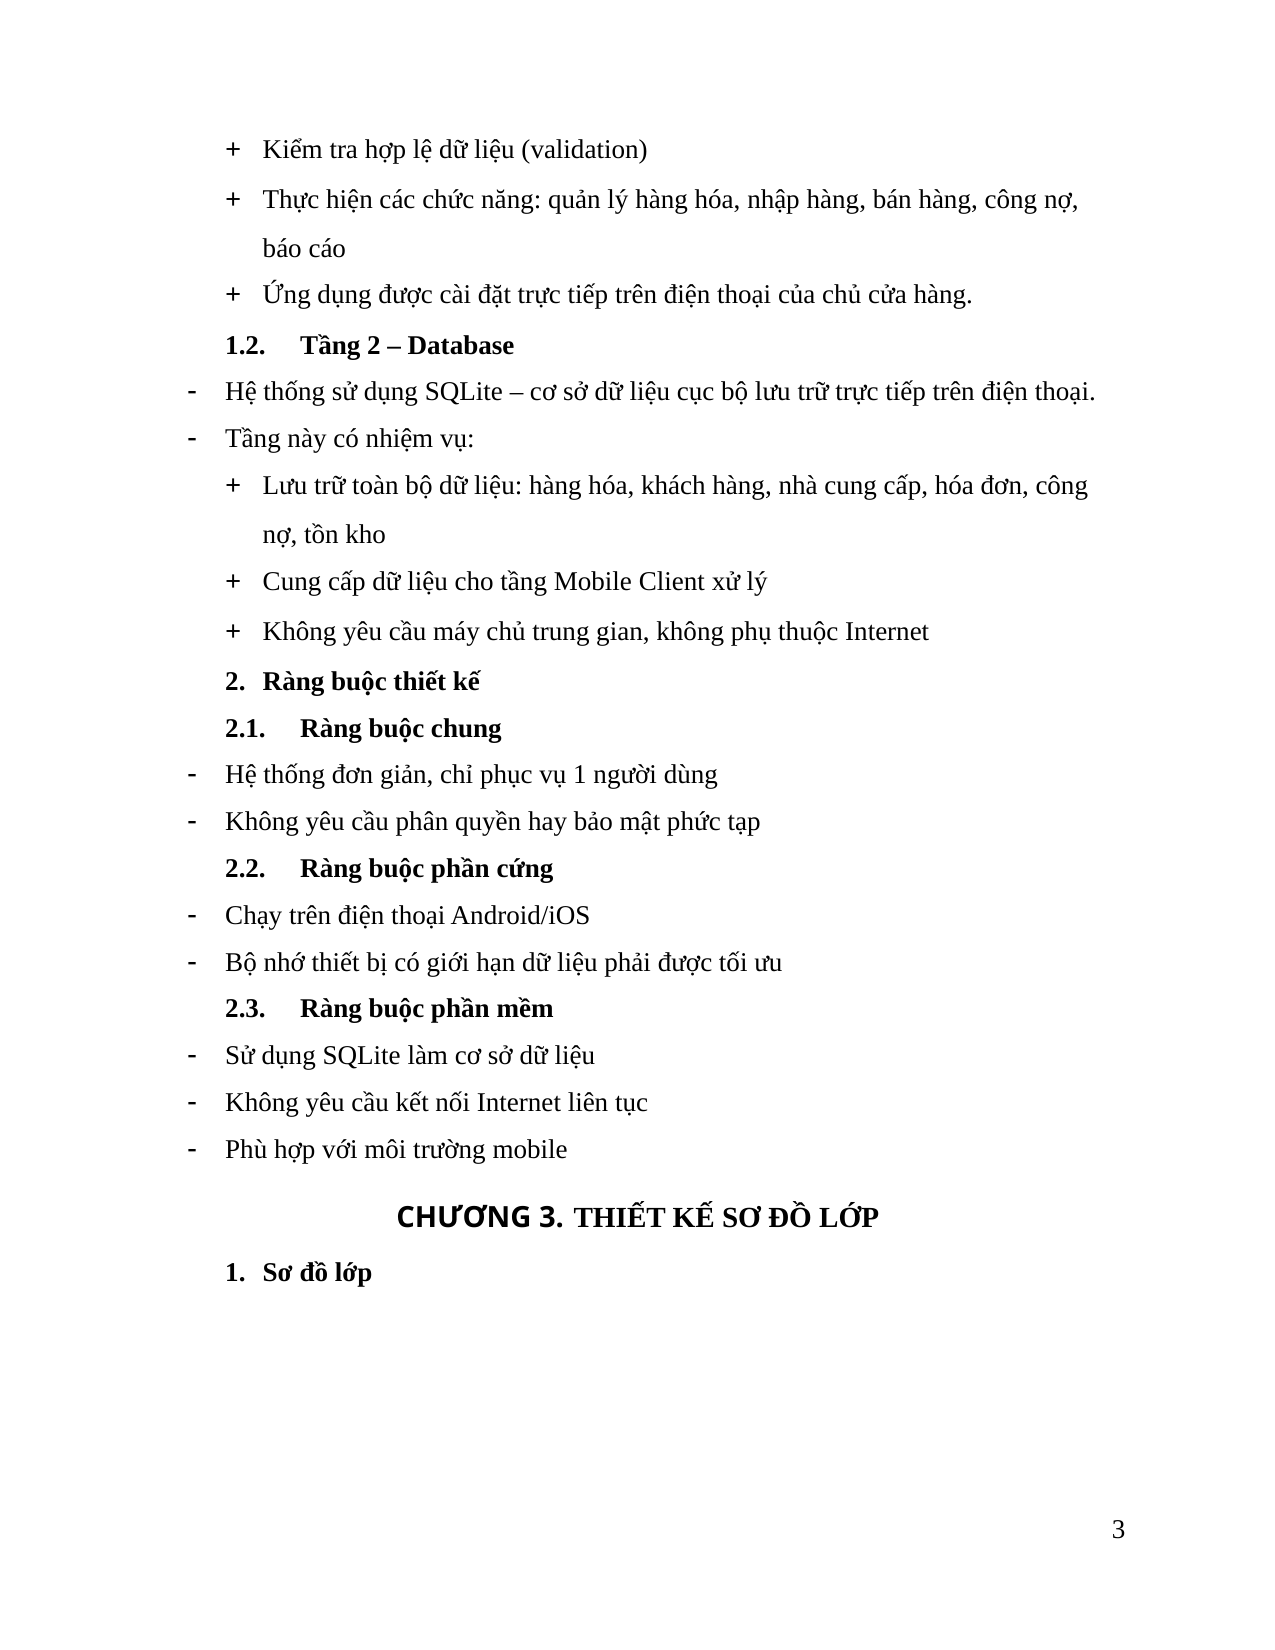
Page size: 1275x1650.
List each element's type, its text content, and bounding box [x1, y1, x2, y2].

list Chạy trên điện thoại Android/iOS [187, 899, 1125, 930]
list Bộ nhớ thiết bị có giới hạn dữ liệu phải được tối ưu [187, 946, 1125, 977]
list Kiểm tra hợp lệ dữ liệu (validation) [225, 133, 1125, 166]
subtitle THIẾT KẾ SƠ ĐỒ LỚP [150, 1196, 1125, 1236]
list Ràng buộc phần cứng [225, 852, 1125, 883]
list Không yêu cầu kết nối Internet liên tục [187, 1086, 1125, 1117]
list Không yêu cầu phân quyền hay bảo mật phức tạp [187, 805, 1125, 836]
list Thực hiện các chức năng: quản lý hàng hóa, nhập hàng, bán hàng, công nợ, báo cáo [225, 183, 1125, 263]
list Hệ thống đơn giản, chỉ phục vụ 1 người dùng [187, 758, 1125, 789]
list Sơ đồ lớp [225, 1256, 1125, 1287]
list Ràng buộc thiết kế [225, 665, 1125, 696]
list Hệ thống sử dụng SQLite – cơ sở dữ liệu cục bộ lưu trữ trực tiếp trên điện thoại. [187, 375, 1125, 407]
list Cung cấp dữ liệu cho tầng Mobile Client xử lý [225, 565, 1125, 598]
list Ràng buộc phần mềm [225, 992, 1125, 1024]
list Sử dụng SQLite làm cơ sở dữ liệu [187, 1039, 1125, 1070]
list Không yêu cầu máy chủ trung gian, không phụ thuộc Internet [225, 615, 1125, 648]
list Phù hợp với môi trường mobile [187, 1133, 1125, 1164]
list Ràng buộc chung [225, 712, 1125, 743]
list Ứng dụng được cài đặt trực tiếp trên điện thoại của chủ cửa hàng. [225, 279, 1125, 312]
list Tầng này có nhiệm vụ: [187, 422, 1125, 453]
list Tầng 2 – Database [225, 329, 1125, 360]
list Lưu trữ toàn bộ dữ liệu: hàng hóa, khách hàng, nhà cung cấp, hóa đơn, công nợ, tồn kho [225, 469, 1125, 549]
